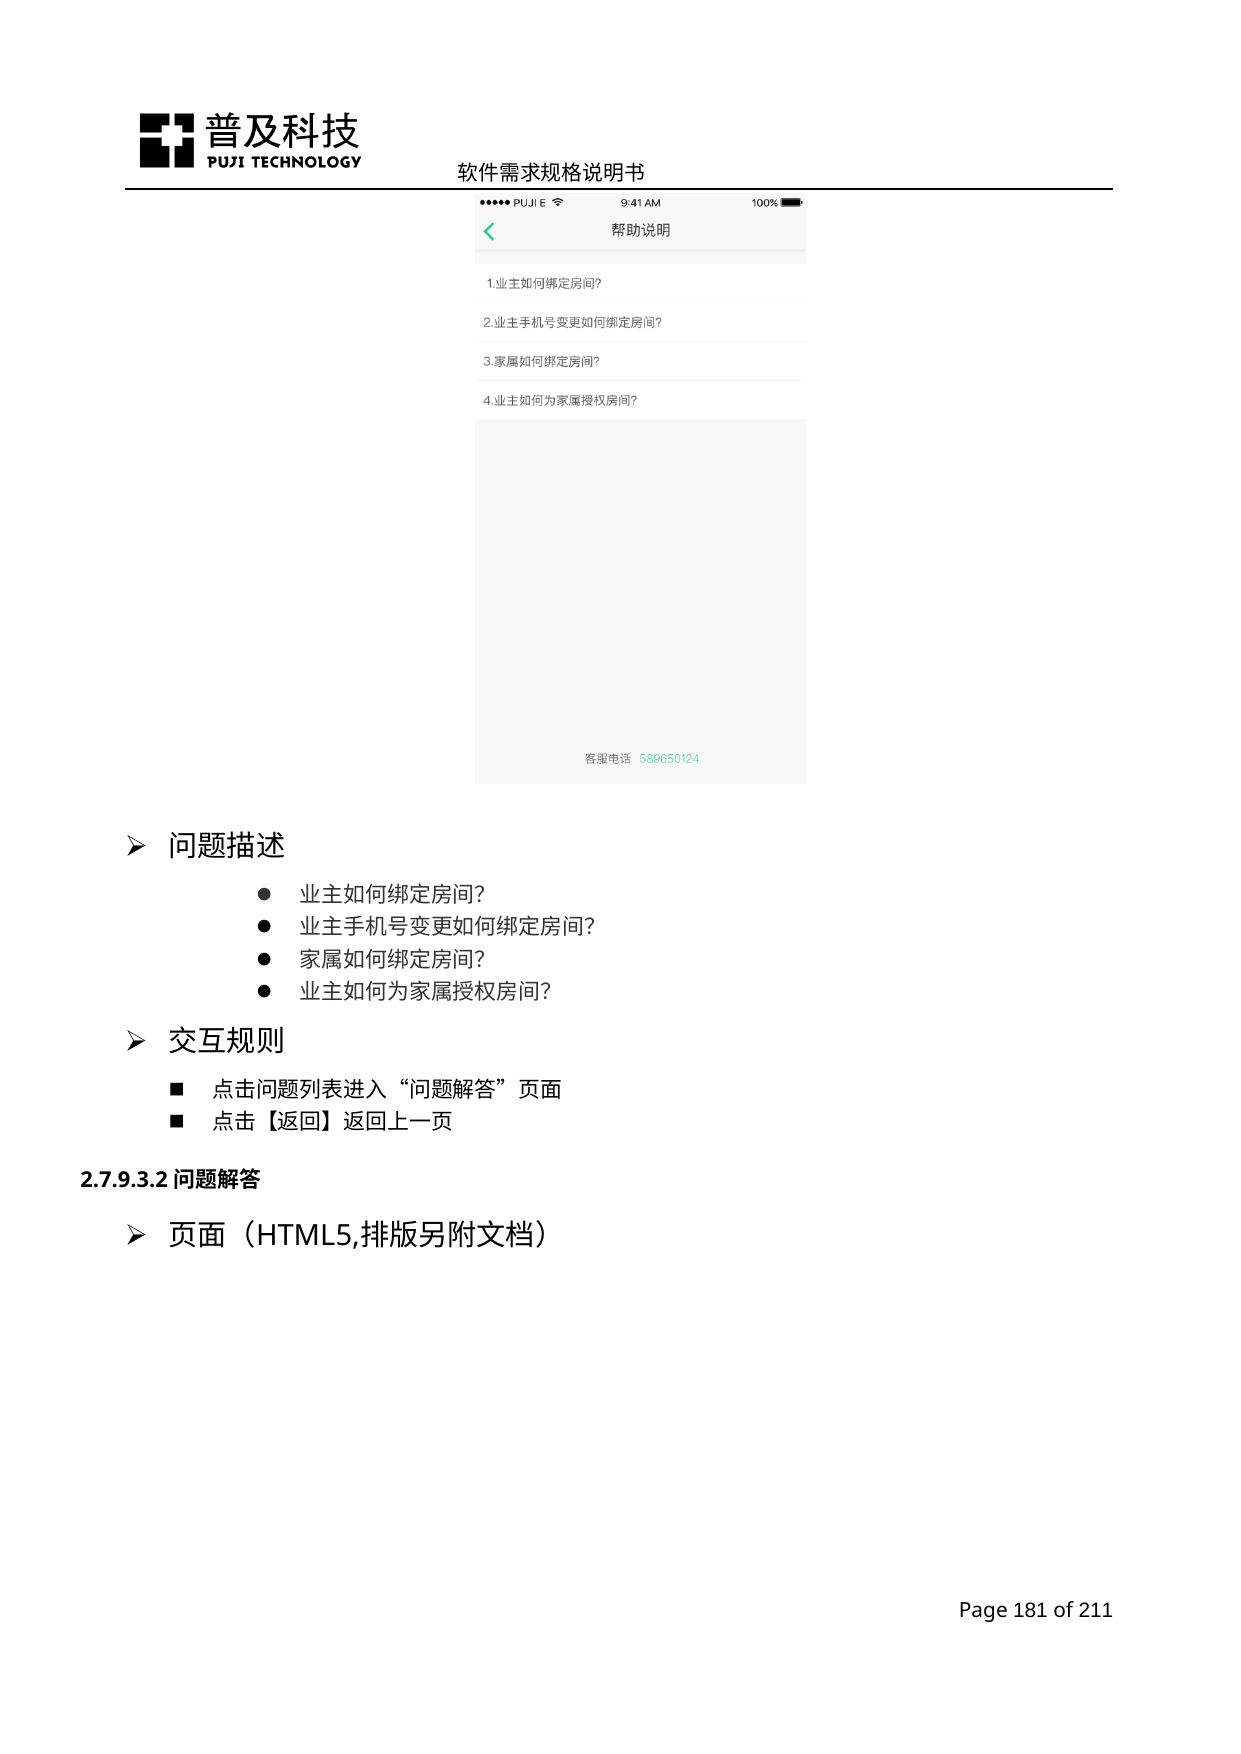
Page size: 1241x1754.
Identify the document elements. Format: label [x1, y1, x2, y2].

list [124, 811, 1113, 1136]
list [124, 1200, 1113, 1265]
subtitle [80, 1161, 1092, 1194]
picture [124, 103, 365, 180]
picture [474, 193, 807, 784]
